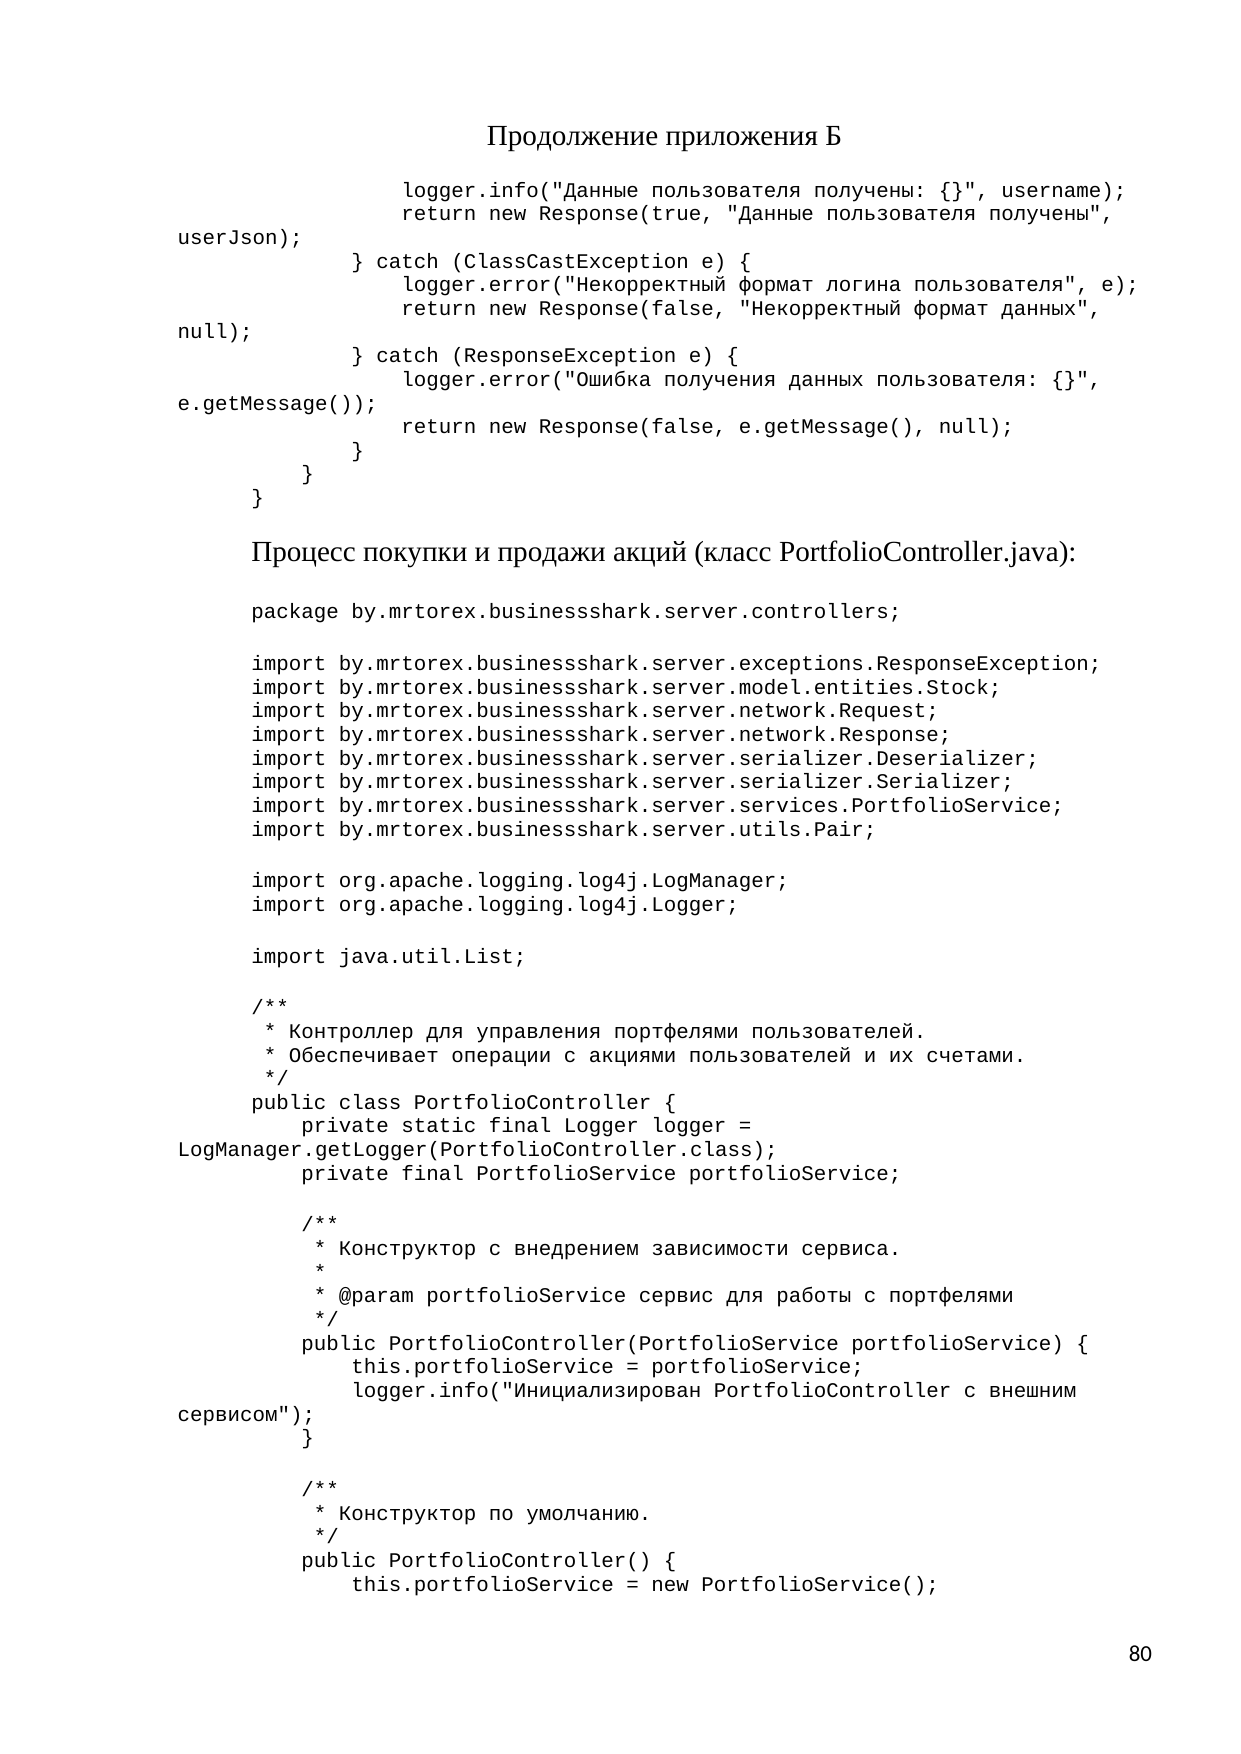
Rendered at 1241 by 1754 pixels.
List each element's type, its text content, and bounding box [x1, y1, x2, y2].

text package by.mrtorex.businessshark.server.controllers; [177, 601, 1152, 625]
text */ [177, 1068, 1152, 1092]
text return new Response(true, "Данные пользователя получены", userJson); [177, 203, 1152, 251]
text /** [177, 1479, 1152, 1503]
text import by.mrtorex.businessshark.server.network.Request; [177, 700, 1152, 724]
text public PortfolioController(PortfolioService portfolioService) { [177, 1333, 1152, 1356]
text import by.mrtorex.businessshark.server.services.PortfolioService; [177, 795, 1152, 819]
text logger.error("Ошибка получения данных пользователя: {}", e.getMessage()); [177, 369, 1152, 416]
text Продолжение приложения Б [177, 118, 1152, 152]
text import by.mrtorex.businessshark.server.utils.Pair; [177, 819, 1152, 842]
text * @param portfolioService сервис для работы с портфелями [177, 1285, 1152, 1309]
text private final PortfolioService portfolioService; [177, 1163, 1152, 1186]
text */ [177, 1526, 1152, 1550]
text * [177, 1262, 1152, 1285]
text Процесс покупки и продажи акций (класс PortfolioController.java): [177, 534, 1152, 568]
text /** [177, 1214, 1152, 1238]
text import by.mrtorex.businessshark.server.exceptions.ResponseException; [177, 653, 1152, 677]
text import by.mrtorex.businessshark.server.network.Response; [177, 724, 1152, 748]
text * Обеспечивает операции с акциями пользователей и их счетами. [177, 1044, 1152, 1068]
text logger.error("Некорректный формат логина пользователя", e); [177, 274, 1152, 298]
text import java.util.List; [177, 946, 1152, 969]
text this.portfolioService = portfolioService; [177, 1356, 1152, 1380]
text } [177, 487, 1152, 511]
text public class PortfolioController { [177, 1092, 1152, 1116]
text } [177, 463, 1152, 487]
text /** [177, 997, 1152, 1021]
text import org.apache.logging.log4j.LogManager; [177, 870, 1152, 894]
text } catch (ResponseException e) { [177, 345, 1152, 369]
text * Конструктор с внедрением зависимости сервиса. [177, 1238, 1152, 1262]
text } catch (ClassCastException e) { [177, 251, 1152, 274]
text * Конструктор по умолчанию. [177, 1503, 1152, 1526]
text public PortfolioController() { [177, 1550, 1152, 1573]
text logger.info("Инициализирован PortfolioController с внешним сервисом"); [177, 1380, 1152, 1427]
text */ [177, 1309, 1152, 1333]
text * Контроллер для управления портфелями пользователей. [177, 1021, 1152, 1044]
text return new Response(false, e.getMessage(), null); [177, 416, 1152, 440]
text private static final Logger logger = LogManager.getLogger(PortfolioController.class); [177, 1116, 1152, 1163]
text import org.apache.logging.log4j.Logger; [177, 894, 1152, 918]
text import by.mrtorex.businessshark.server.serializer.Deserializer; [177, 748, 1152, 771]
text logger.info("Данные пользователя получены: {}", username); [177, 180, 1152, 203]
text this.portfolioService = new PortfolioService(); [177, 1573, 1152, 1597]
text return new Response(false, "Некорректный формат данных", null); [177, 298, 1152, 345]
text import by.mrtorex.businessshark.server.serializer.Serializer; [177, 771, 1152, 795]
text } [177, 1427, 1152, 1451]
text import by.mrtorex.businessshark.server.model.entities.Stock; [177, 677, 1152, 700]
text } [177, 440, 1152, 463]
